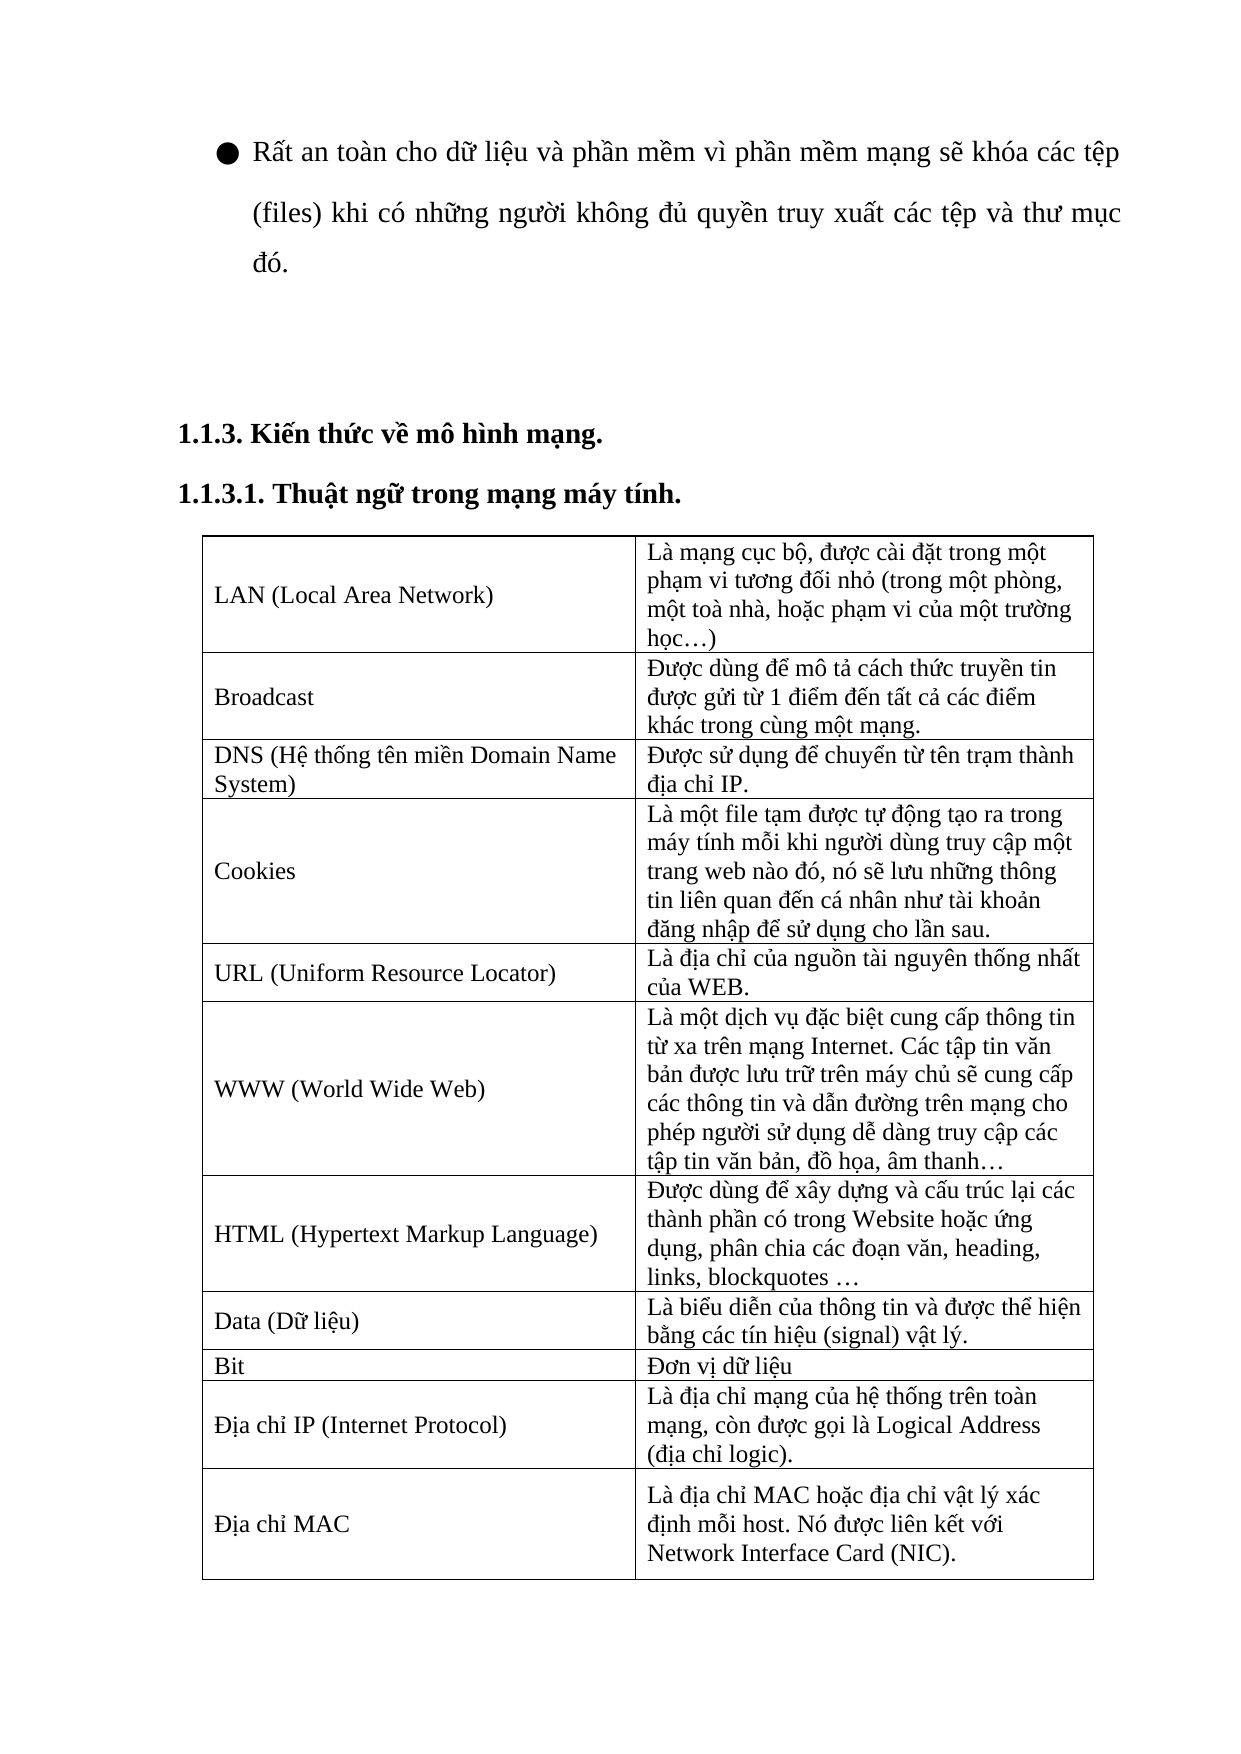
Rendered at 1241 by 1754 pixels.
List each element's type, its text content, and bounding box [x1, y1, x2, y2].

subtitle 1.1.3. Kiến thức về mô hình mạng. [177, 417, 1122, 450]
table_cell Bit [203, 1350, 635, 1380]
table_cell Được sử dụng để chuyển từ tên trạm thành địa chỉ IP. [636, 740, 1093, 798]
subtitle 1.1.3.1. Thuật ngữ trong mạng máy tính. [177, 476, 1122, 509]
table_header LAN (Local Area Network) [203, 537, 635, 652]
table_cell Là địa chỉ của nguồn tài nguyên thống nhất của WEB. [636, 944, 1093, 1001]
table_cell Là địa chỉ mạng của hệ thống trên toàn mạng, còn được gọi là Logical Address (địa chỉ logic). [636, 1381, 1093, 1468]
table_cell HTML (Hypertext Markup Language) [203, 1176, 635, 1291]
table_cell Được dùng để mô tả cách thức truyền tin được gửi từ 1 điểm đến tất cả các điểm khác trong cùng một mạng. [636, 653, 1093, 739]
table_cell Đơn vị dữ liệu [636, 1350, 1093, 1380]
table_cell Là một dịch vụ đặc biệt cung cấp thông tin từ xa trên mạng Internet. Các tập tin văn bản được lưu trữ trên máy chủ sẽ cung cấp các thông tin và dẫn đường trên mạng cho phép người sử dụng dễ dàng truy cập các tập tin văn bản, đồ họa, âm thanh… [636, 1002, 1093, 1174]
table_cell Là địa chỉ MAC hoặc địa chỉ vật lý xác định mỗi host. Nó được liên kết với Network Interface Card (NIC). [636, 1469, 1093, 1579]
table_cell Broadcast [203, 653, 635, 739]
table_cell Địa chỉ MAC [203, 1469, 635, 1579]
table_cell DNS (Hệ thống tên miền Domain Name System) [203, 740, 635, 798]
table_cell Data (Dữ liệu) [203, 1292, 635, 1349]
table_cell URL (Uniform Resource Locator) [203, 944, 635, 1001]
table_cell Là biểu diễn của thông tin và được thể hiện bằng các tín hiệu (signal) vật lý. [636, 1292, 1093, 1349]
table_cell WWW (World Wide Web) [203, 1002, 635, 1174]
table_cell Là một file tạm được tự động tạo ra trong máy tính mỗi khi người dùng truy cập một trang web nào đó, nó sẽ lưu những thông tin liên quan đến cá nhân như tài khoản đăng nhập để sử dụng cho lần sau. [636, 799, 1093, 942]
table_cell Địa chỉ ‍IP (Internet Protocol) [203, 1381, 635, 1468]
list Rất an toàn cho dữ liệu và phần mềm vì phần mềm mạng sẽ khóa các tệp (files) khi có những người không đủ quyền truy xuất các tệp và thư mục đó. [215, 118, 1122, 278]
table_cell Cookies [203, 799, 635, 942]
table_cell Được dùng để xây dựng và cấu trúc lại các thành phần có trong Website hoặc ứng dụng, phân chia các đoạn văn, heading, links, blockquotes … [636, 1176, 1093, 1291]
table_header Là mạng cục bộ, được cài đặt trong một phạm vi tương đối nhỏ (trong một phòng, một toà nhà, hoặc phạm vi của một trường học…) [636, 537, 1093, 652]
